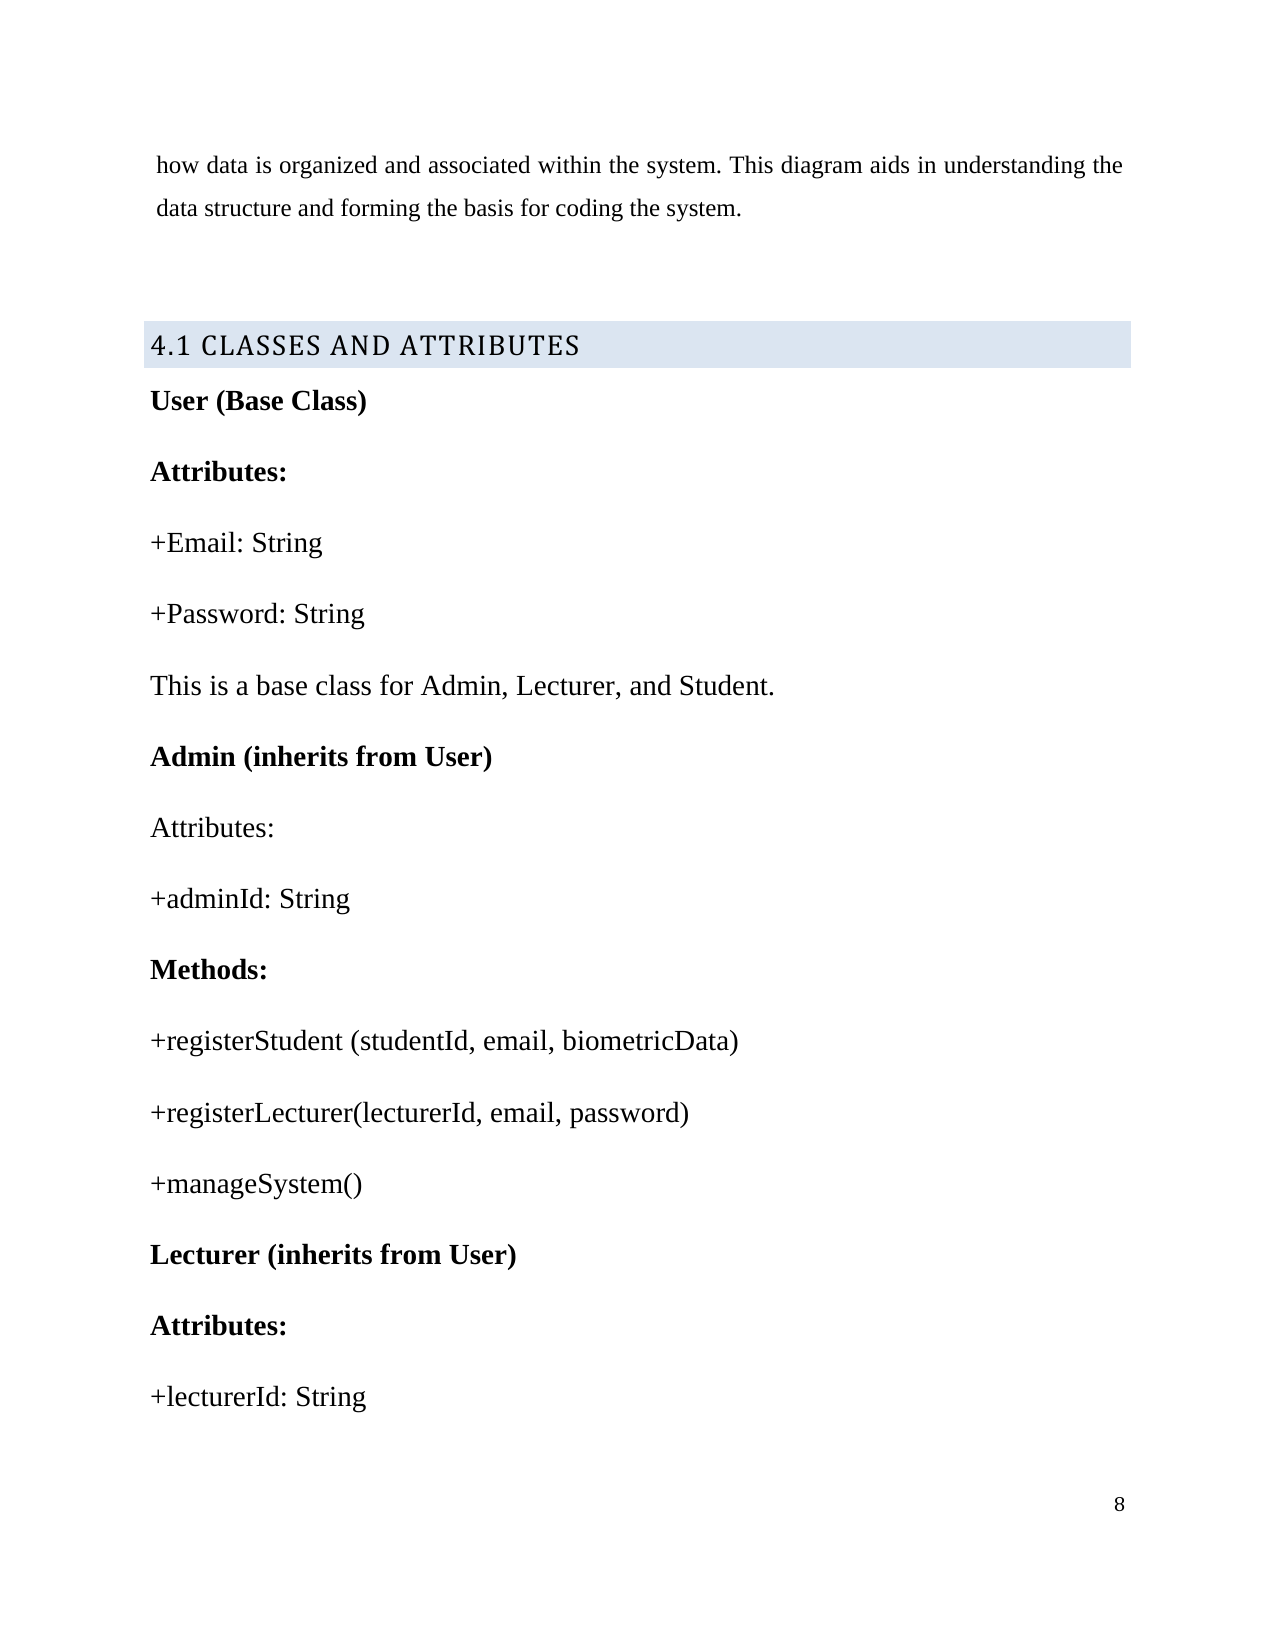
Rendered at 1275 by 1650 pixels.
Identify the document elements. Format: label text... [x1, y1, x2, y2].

text +registerLecturer(lecturerId, email, password) [150, 1095, 1125, 1128]
text User (Base Class) [150, 383, 1125, 417]
text +Email: String [150, 526, 1125, 559]
text +lecturerId: String [150, 1379, 1125, 1413]
text This is a base class for Admin, Lecturer, and Student. [150, 668, 1125, 701]
text Methods: [150, 952, 1125, 986]
text Admin (inherits from User) [150, 739, 1125, 772]
text +Password: String [150, 597, 1125, 630]
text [156, 150, 1125, 222]
text Attributes: [150, 810, 1125, 844]
text Attributes: [150, 1308, 1125, 1342]
text Lecturer (inherits from User) [150, 1237, 1125, 1271]
text +manageSystem() [150, 1166, 1125, 1199]
text Attributes: [150, 454, 1125, 488]
text +registerStudent (studentId, email, biometricData) [150, 1023, 1125, 1057]
subtitle 4.1 Classes And attributes [150, 327, 1125, 361]
text +adminId: String [150, 881, 1125, 915]
